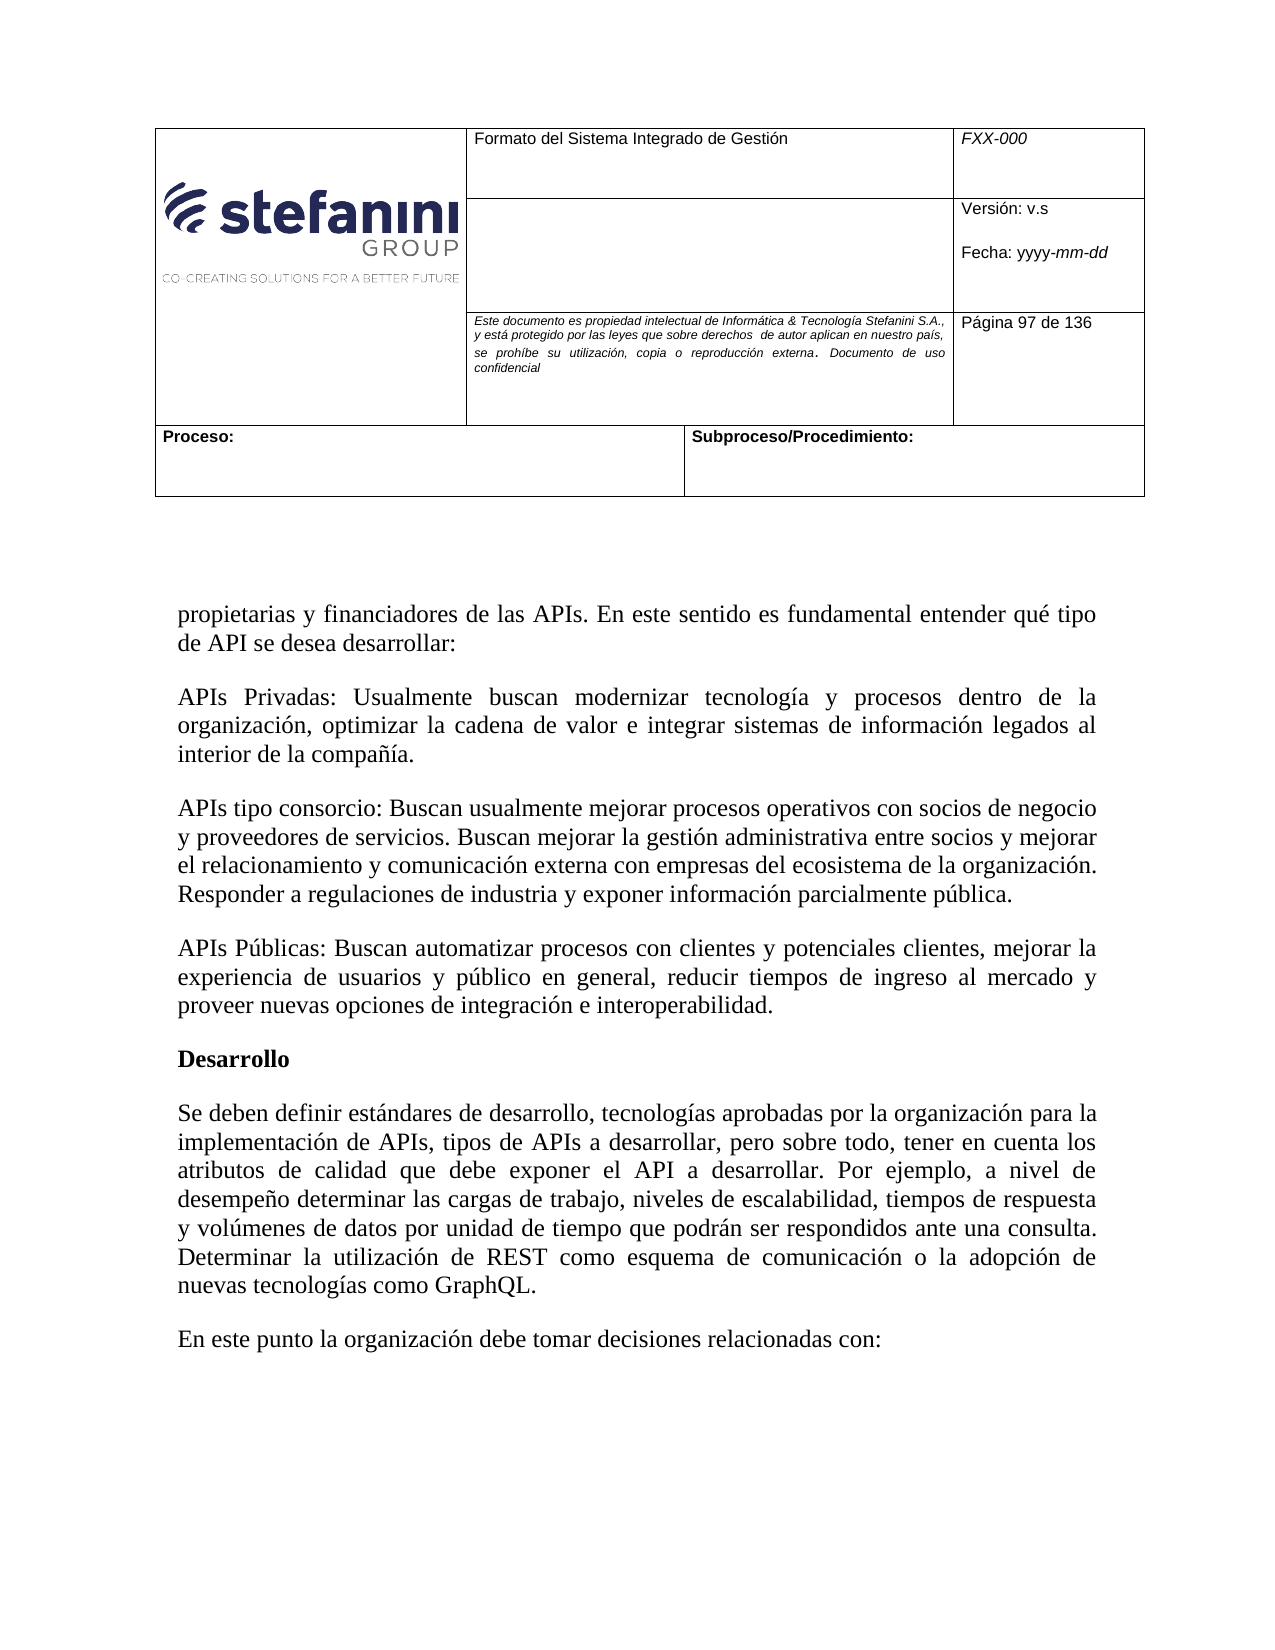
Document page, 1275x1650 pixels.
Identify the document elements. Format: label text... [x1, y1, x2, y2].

text APIs Privadas: Usualmente buscan modernizar tecnología y procesos dentro de la organización, optimizar la cadena de valor e integrar sistemas de información legados al interior de la compañía. [177, 682, 1098, 768]
picture [162, 182, 460, 286]
text Se deben definir estándares de desarrollo, tecnologías aprobadas por la organización para la implementación de APIs, tipos de APIs a desarrollar, pero sobre todo, tener en cuenta los atributos de calidad que debe exponer el API a desarrollar. Por ejemplo, a nivel de desempeño determinar las cargas de trabajo, niveles de escalabilidad, tiempos de respuesta y volúmenes de datos por unidad de tiempo que podrán ser respondidos ante una consulta. Determinar la utilización de REST como esquema de comunicación o la adopción de nuevas tecnologías como GraphQL. [177, 1098, 1098, 1299]
text El objetivo fundamental de la fase de análisis deberá ser la alineación con las necesidades de negocio. Entendiendo que unidades de negocio serán usuarias de la API y cuáles serán propietarias y financiadores de las APIs. En este sentido es fundamental entender qué tipo de API se desea desarrollar: [177, 599, 1098, 657]
text En este punto la organización debe tomar decisiones relacionadas con: [177, 1324, 1098, 1353]
subtitle Desarrollo [177, 1044, 1098, 1073]
text APIs tipo consorcio: Buscan usualmente mejorar procesos operativos con socios de negocio y proveedores de servicios. Buscan mejorar la gestión administrativa entre socios y mejorar el relacionamiento y comunicación externa con empresas del ecosistema de la organización. Responder a regulaciones de industria y exponer información parcialmente pública. [177, 793, 1098, 908]
text APIs Públicas: Buscan automatizar procesos con clientes y potenciales clientes, mejorar la experiencia de usuarios y público en general, reducir tiempos de ingreso al mercado y proveer nuevas opciones de integración e interoperabilidad. [177, 933, 1098, 1019]
